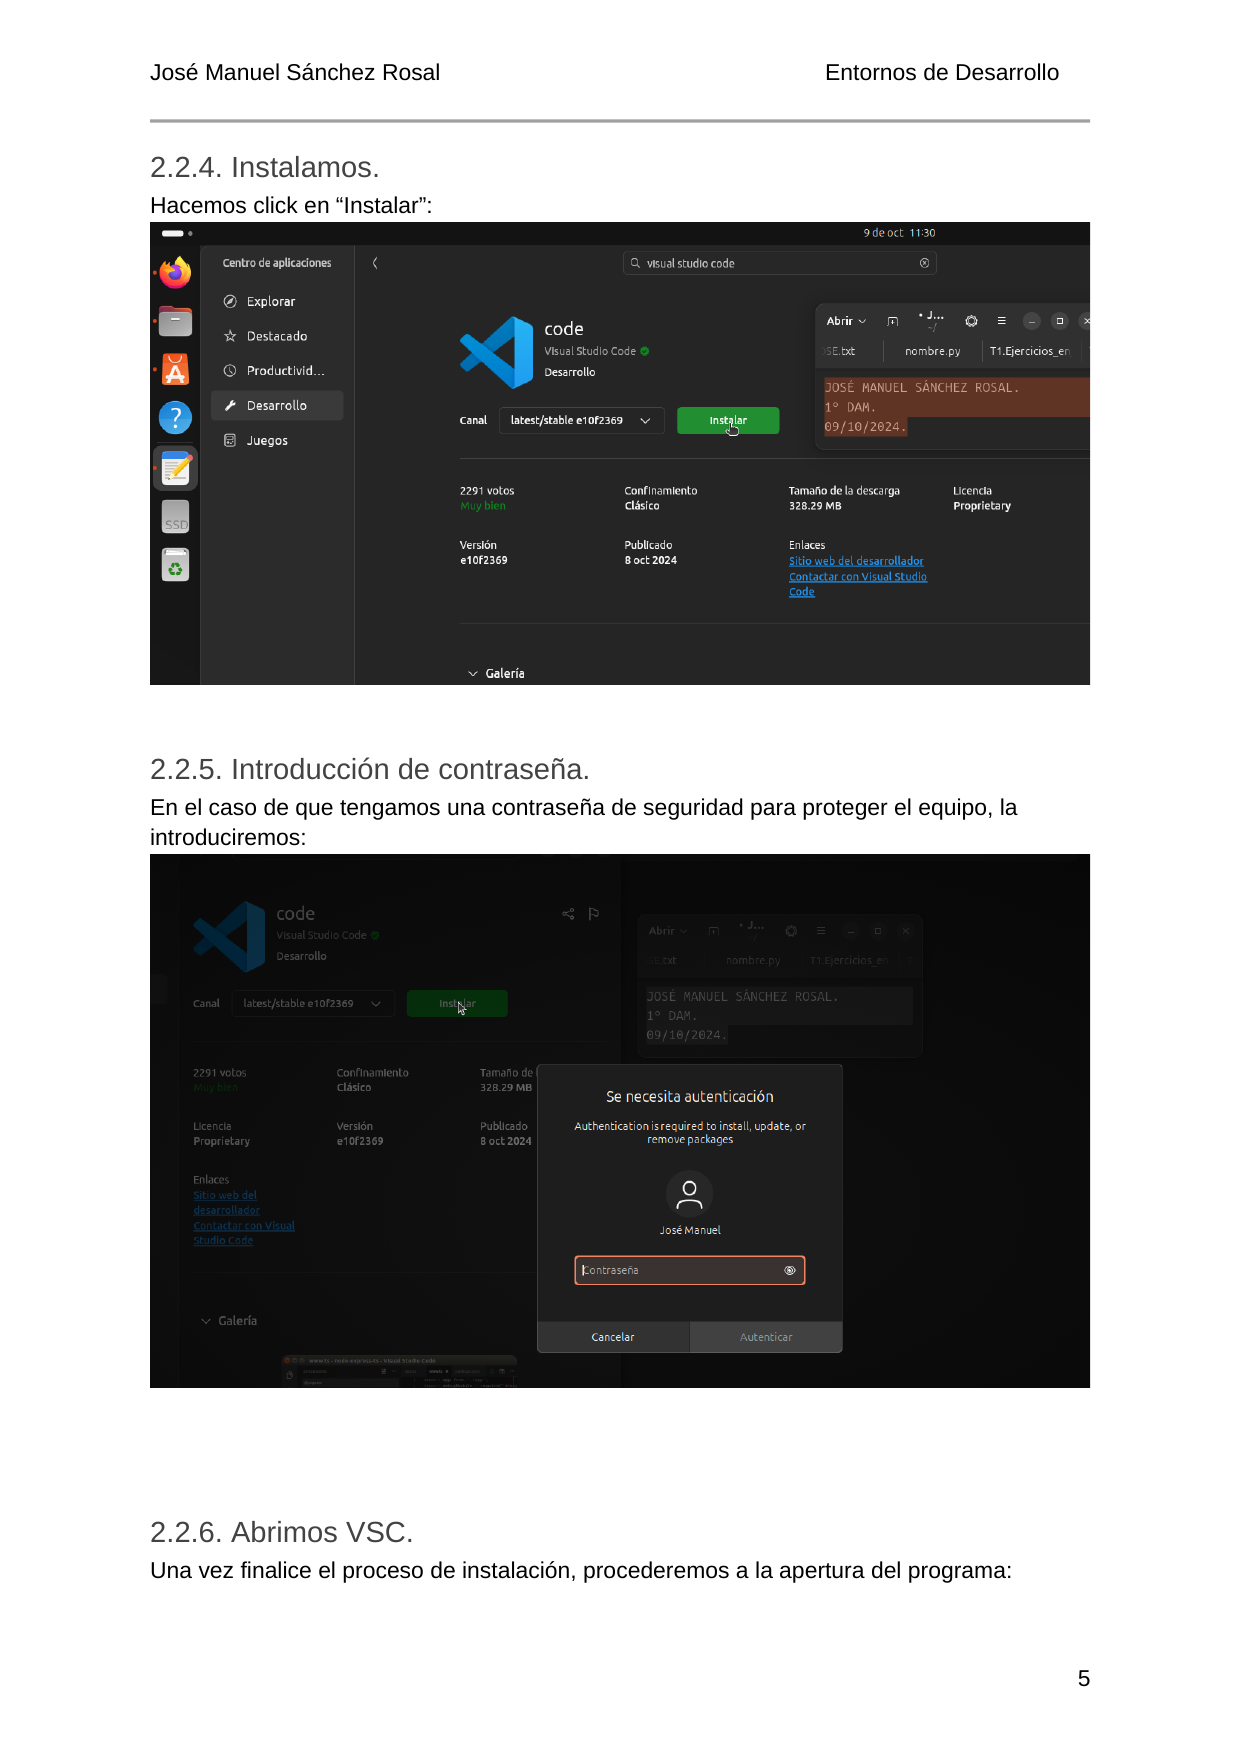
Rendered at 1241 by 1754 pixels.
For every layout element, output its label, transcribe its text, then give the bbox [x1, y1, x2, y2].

subtitle 2.2.6. Abrimos VSC. [150, 1515, 1090, 1549]
picture [150, 222, 1091, 685]
text En el caso de que tengamos una contraseña de seguridad para proteger el equipo, la introduciremos: [150, 794, 1090, 850]
subtitle 2.2.5. Introducción de contraseña. [150, 752, 1090, 786]
picture [150, 854, 1091, 1388]
text Hacemos click en “Instalar”: [150, 192, 1090, 218]
subtitle 2.2.4. Instalamos. [150, 150, 1090, 183]
text Una vez finalice el proceso de instalación, procederemos a la apertura del programa: [150, 1557, 1090, 1584]
